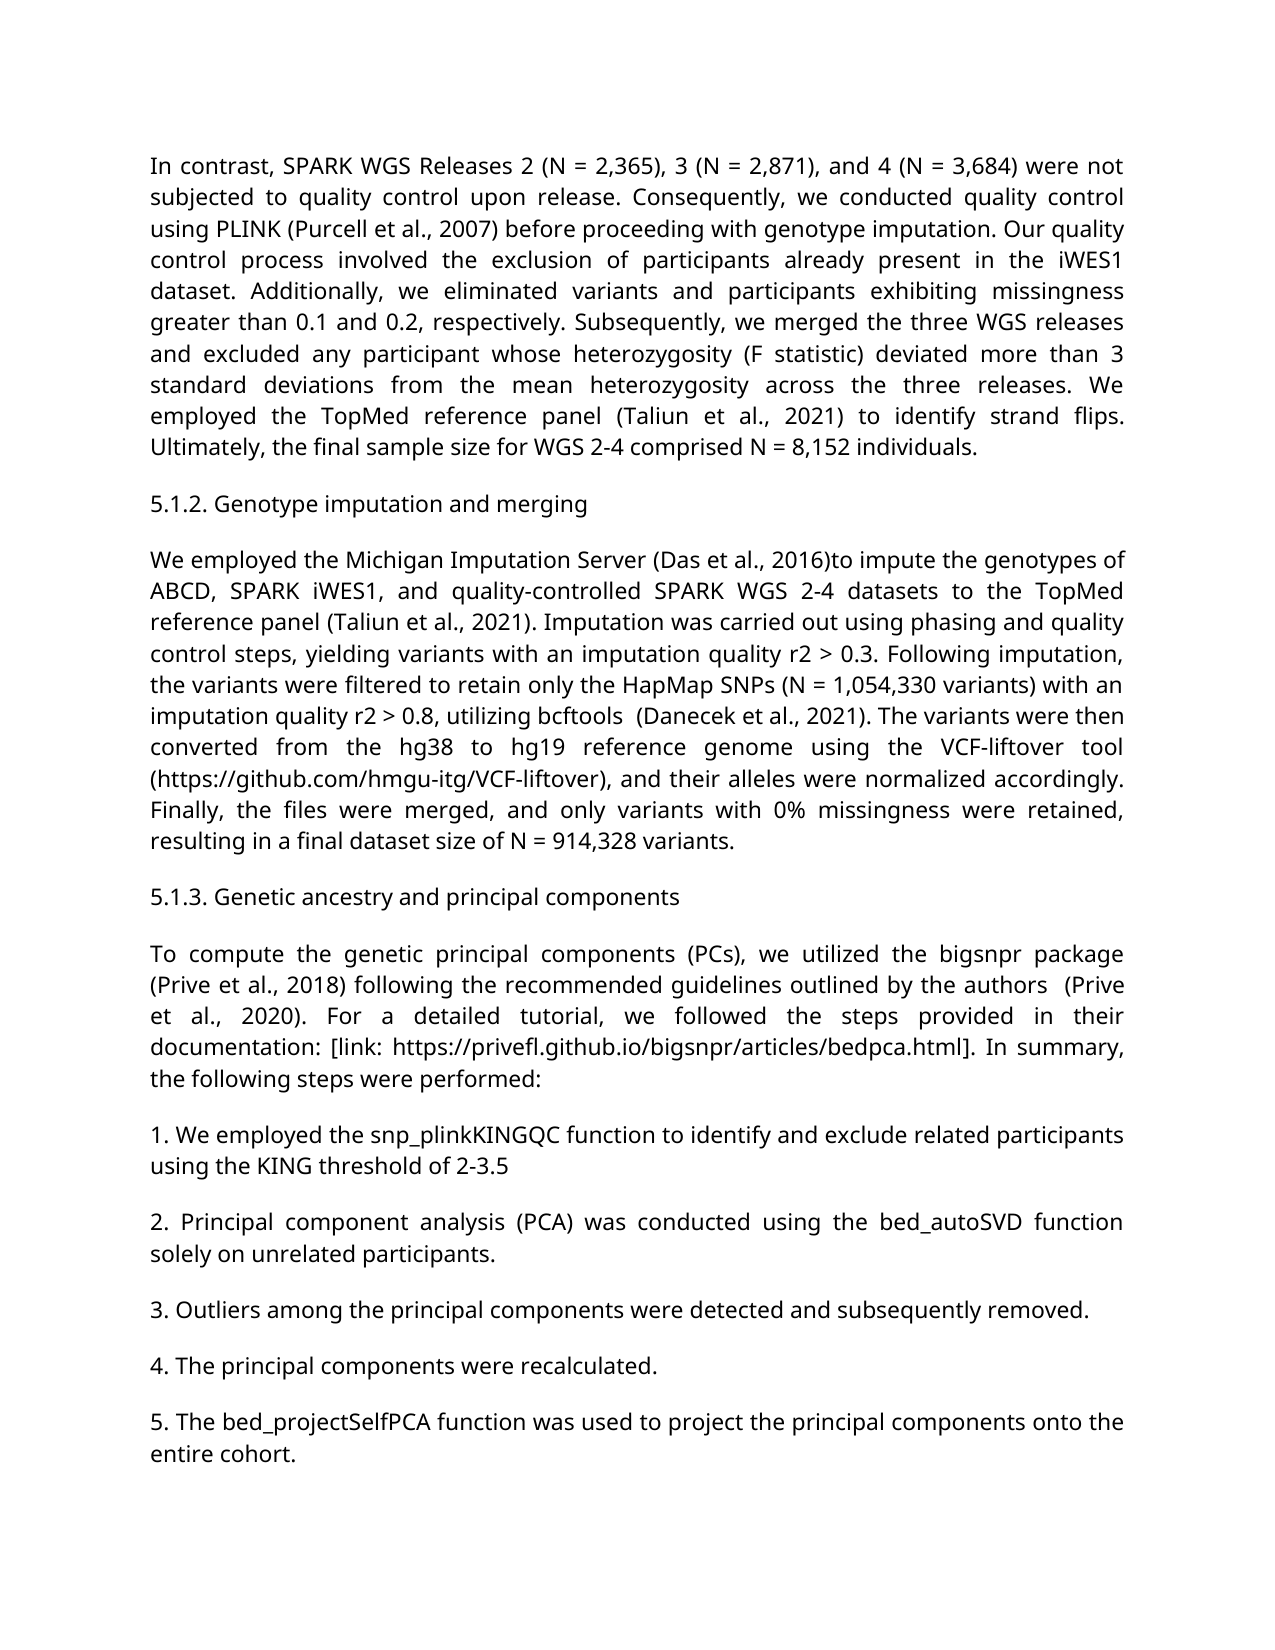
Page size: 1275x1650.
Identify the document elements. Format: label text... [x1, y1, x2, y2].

text 4. The principal components were recalculated. [150, 1350, 1125, 1381]
text 2. Principal component analysis (PCA) was conducted using the bed_autoSVD function solely on unrelated participants. [150, 1206, 1125, 1269]
text 3. Outliers among the principal components were detected and subsequently removed. [150, 1294, 1125, 1325]
text We employed the Michigan Imputation Server (Das et al., 2016)to impute the genotypes of ABCD, SPARK iWES1, and quality-controlled SPARK WGS 2-4 datasets to the TopMed reference panel (Taliun et al., 2021). Imputation was carried out using phasing and quality control steps, yielding variants with an imputation quality r2 > 0.3. Following imputation, the variants were filtered to retain only the HapMap SNPs (N = 1,054,330 variants) with an imputation quality r2 > 0.8, utilizing bcftools (Danecek et al., 2021). The variants were then converted from the hg38 to hg19 reference genome using the VCF-liftover tool (https://github.com/hmgu-itg/VCF-liftover), and their alleles were normalized accordingly. Finally, the files were merged, and only variants with 0% missingness were retained, resulting in a final dataset size of N = 914,328 variants. [150, 544, 1125, 856]
text 1. We employed the snp_plinkKINGQC function to identify and exclude related participants using the KING threshold of 2-3.5 [150, 1119, 1125, 1181]
text To compute the genetic principal components (PCs), we utilized the bigsnpr package (Prive et al., 2018) following the recommended guidelines outlined by the authors (Prive et al., 2020). For a detailed tutorial, we followed the steps provided in their documentation: [link: https://privefl.github.io/bigsnpr/articles/bedpca.html]. In summary, the following steps were performed: [150, 937, 1125, 1094]
subtitle 5.1.2. Genotype imputation and merging [150, 487, 1125, 519]
text In contrast, SPARK WGS Releases 2 (N = 2,365), 3 (N = 2,871), and 4 (N = 3,684) were not subjected to quality control upon release. Consequently, we conducted quality control using PLINK (Purcell et al., 2007) before proceeding with genotype imputation. Our quality control process involved the exclusion of participants already present in the iWES1 dataset. Additionally, we eliminated variants and participants exhibiting missingness greater than 0.1 and 0.2, respectively. Subsequently, we merged the three WGS releases and excluded any participant whose heterozygosity (F statistic) deviated more than 3 standard deviations from the mean heterozygosity across the three releases. We employed the TopMed reference panel (Taliun et al., 2021) to identify strand flips. Ultimately, the final sample size for WGS 2-4 comprised N = 8,152 individuals. [150, 150, 1125, 462]
subtitle 5.1.3. Genetic ancestry and principal components [150, 881, 1125, 912]
text 5. The bed_projectSelfPCA function was used to project the principal components onto the entire cohort. [150, 1406, 1125, 1469]
